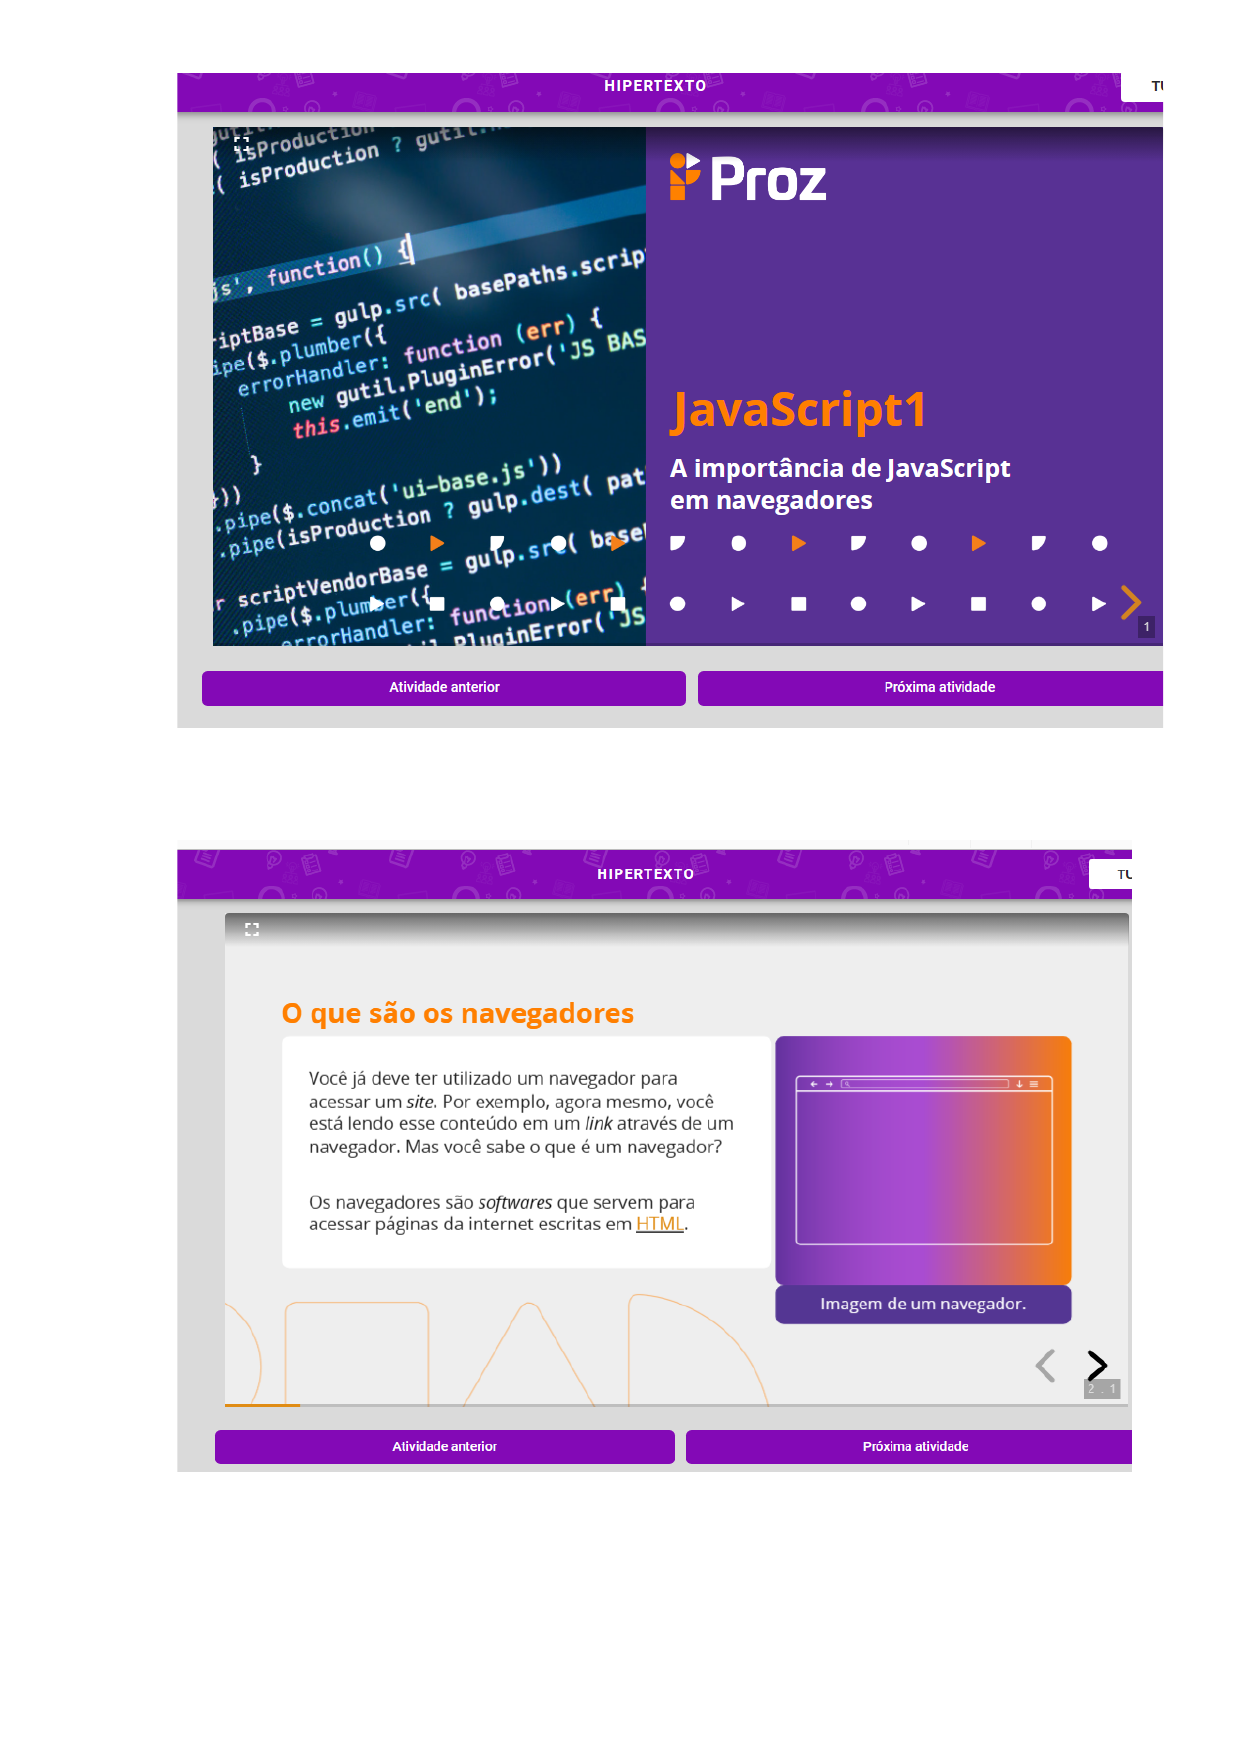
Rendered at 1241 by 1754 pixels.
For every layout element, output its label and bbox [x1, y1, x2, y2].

picture [177, 840, 1132, 1472]
picture [177, 73, 1164, 728]
